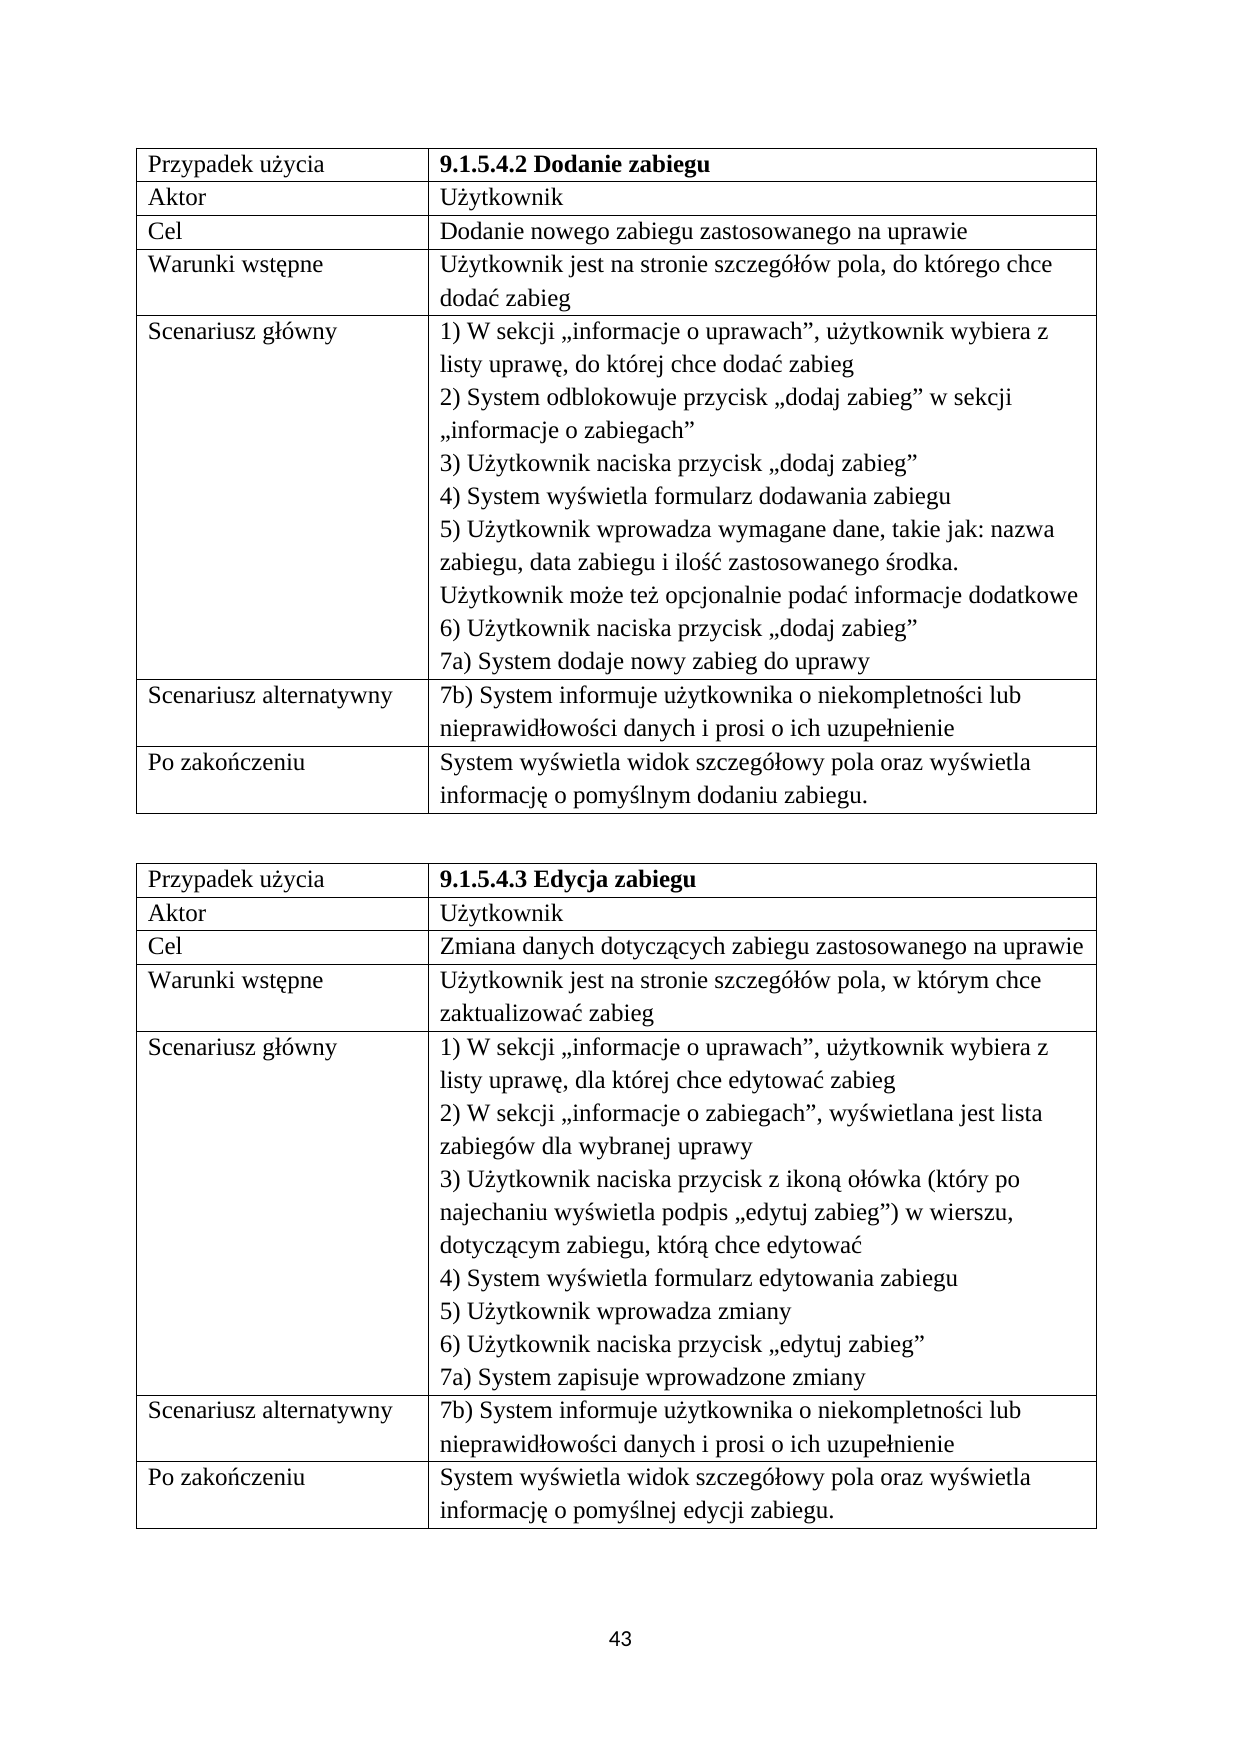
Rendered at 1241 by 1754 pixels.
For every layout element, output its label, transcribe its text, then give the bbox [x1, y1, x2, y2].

table_cell Scenariusz alternatywny [137, 680, 428, 746]
table_cell Użytkownik jest na stronie szczegółów pola, do którego chce dodać zabieg [429, 250, 1096, 315]
table_cell System wyświetla widok szczegółowy pola oraz wyświetla informację o pomyślnym dodaniu zabiegu. [429, 747, 1096, 812]
table_cell 7b) System informuje użytkownika o niekompletności lub nieprawidłowości danych i prosi o ich uzupełnienie [429, 680, 1096, 746]
table_cell Scenariusz alternatywny [137, 1396, 428, 1461]
table_cell Warunki wstępne [137, 965, 428, 1031]
table_cell Użytkownik [429, 182, 1096, 215]
table_cell Cel [137, 931, 428, 964]
table_cell Aktor [137, 898, 428, 930]
table_cell Cel [137, 216, 428, 248]
table_cell Użytkownik jest na stronie szczegółów pola, w którym chce zaktualizować zabieg [429, 965, 1096, 1031]
table_cell Warunki wstępne [137, 250, 428, 315]
table_header Przypadek użycia [137, 149, 428, 181]
table_cell Zmiana danych dotyczących zabiegu zastosowanego na uprawie [429, 931, 1096, 964]
table_cell System wyświetla widok szczegółowy pola oraz wyświetla informację o pomyślnej edycji zabiegu. [429, 1462, 1096, 1528]
table_cell Po zakończeniu [137, 1462, 428, 1528]
table_cell Dodanie nowego zabiegu zastosowanego na uprawie [429, 216, 1096, 248]
table_cell Scenariusz główny [137, 316, 428, 679]
table_header Przypadek użycia [137, 864, 428, 897]
table_cell 1) W sekcji „informacje o uprawach”, użytkownik wybiera z listy uprawę, dla której chce edytować zabieg 2) W sekcji „informacje o zabiegach”, wyświetlana jest lista zabiegów dla wybranej uprawy 3) Użytkownik naciska przycisk z ikoną ołówka (który po najechaniu wyświetla podpis „edytuj zabieg”) w wierszu, dotyczącym zabiegu, którą chce edytować 4) System wyświetla formularz edytowania zabiegu 5) Użytkownik wprowadza zmiany 6) Użytkownik naciska przycisk „edytuj zabieg” 7a) System zapisuje wprowadzone zmiany [429, 1032, 1096, 1394]
table_cell 7b) System informuje użytkownika o niekompletności lub nieprawidłowości danych i prosi o ich uzupełnienie [429, 1396, 1096, 1461]
table_header 9.1.5.4.2 Dodanie zabiegu [429, 149, 1096, 181]
table_cell Scenariusz główny [137, 1032, 428, 1394]
table_cell 1) W sekcji „informacje o uprawach”, użytkownik wybiera z listy uprawę, do której chce dodać zabieg 2) System odblokowuje przycisk „dodaj zabieg” w sekcji „informacje o zabiegach” 3) Użytkownik naciska przycisk „dodaj zabieg” 4) System wyświetla formularz dodawania zabiegu 5) Użytkownik wprowadza wymagane dane, takie jak: nazwa zabiegu, data zabiegu i ilość zastosowanego środka. Użytkownik może też opcjonalnie podać informacje dodatkowe 6) Użytkownik naciska przycisk „dodaj zabieg” 7a) System dodaje nowy zabieg do uprawy [429, 316, 1096, 679]
table_header 9.1.5.4.3 Edycja zabiegu [429, 864, 1096, 897]
table_cell Po zakończeniu [137, 747, 428, 812]
table_cell Aktor [137, 182, 428, 215]
table_cell Użytkownik [429, 898, 1096, 930]
